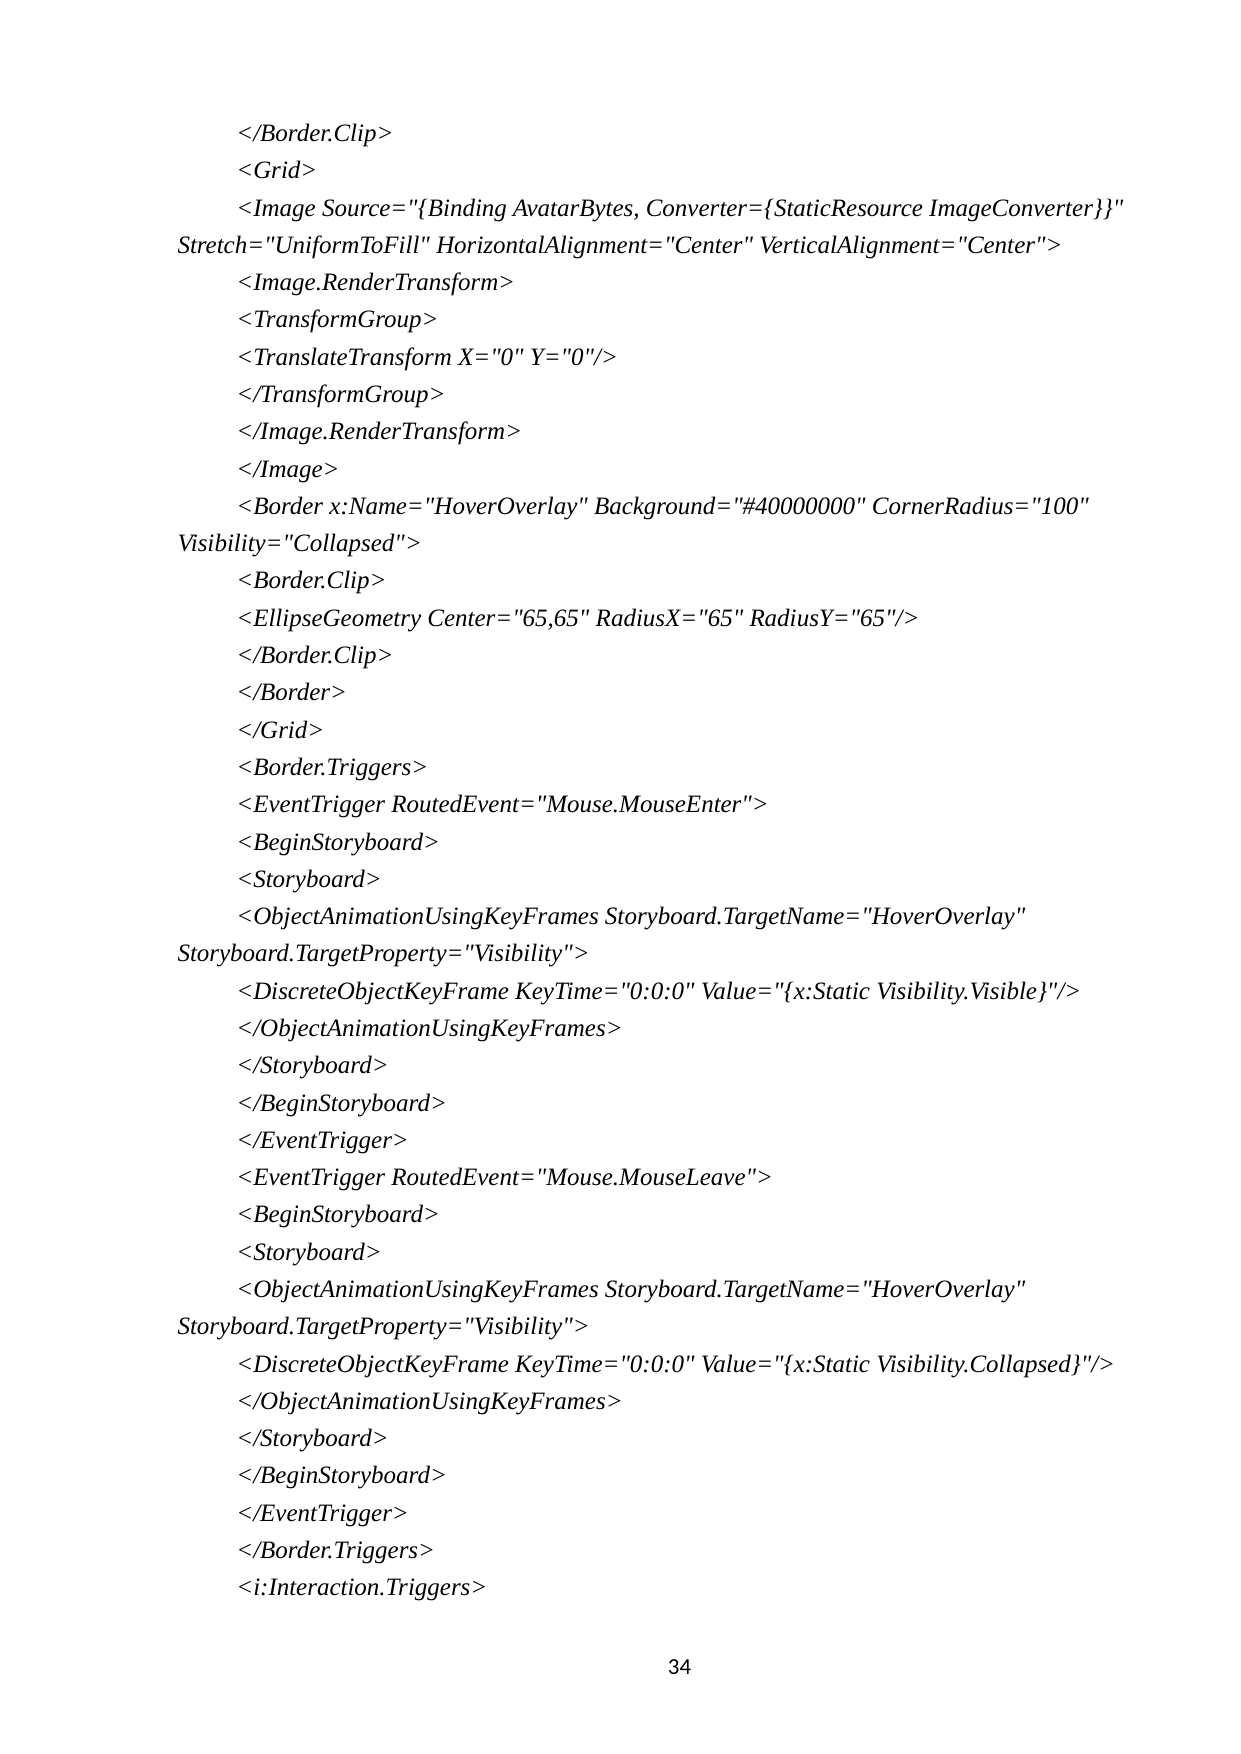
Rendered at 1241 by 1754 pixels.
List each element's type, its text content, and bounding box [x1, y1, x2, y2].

text <Image Source="{Binding AvatarBytes, Converter={StaticResource ImageConverter}}" Stretch="UniformToFill" HorizontalAlignment="Center" VerticalAlignment="Center"> [177, 193, 1181, 259]
text </TransformGroup> [177, 379, 1181, 408]
text <EllipseGeometry Center="65,65" RadiusX="65" RadiusY="65"/> [177, 603, 1181, 632]
text <Grid> [177, 155, 1181, 184]
text <TransformGroup> [177, 304, 1181, 333]
text <TranslateTransform X="0" Y="0"/> [177, 342, 1181, 371]
text <Image.RenderTransform> [177, 267, 1181, 296]
text <BeginStoryboard> [177, 827, 1181, 855]
text <Border.Triggers> [177, 752, 1181, 781]
text </BeginStoryboard> [177, 1088, 1181, 1116]
text <DiscreteObjectKeyFrame KeyTime="0:0:0" Value="{x:Static Visibility.Collapsed}"/> [177, 1349, 1181, 1377]
text </Grid> [177, 715, 1181, 743]
text </Image> [177, 454, 1181, 482]
text </EventTrigger> [177, 1125, 1181, 1154]
text <BeginStoryboard> [177, 1199, 1181, 1228]
text <ObjectAnimationUsingKeyFrames Storyboard.TargetName="HoverOverlay" Storyboard.TargetProperty="Visibility"> [177, 901, 1181, 967]
text </Border> [177, 677, 1181, 706]
text <ObjectAnimationUsingKeyFrames Storyboard.TargetName="HoverOverlay" Storyboard.TargetProperty="Visibility"> [177, 1274, 1181, 1340]
text <Storyboard> [177, 864, 1181, 893]
text </Storyboard> [177, 1050, 1181, 1079]
text <DiscreteObjectKeyFrame KeyTime="0:0:0" Value="{x:Static Visibility.Visible}"/> [177, 976, 1181, 1004]
text </EventTrigger> [177, 1498, 1181, 1527]
text <Border.Clip> [177, 566, 1181, 594]
text <Storyboard> [177, 1237, 1181, 1266]
text <i:Interaction.Triggers> [177, 1572, 1181, 1601]
text </Image.RenderTransform> [177, 416, 1181, 445]
text </Border.Clip> [177, 118, 1181, 147]
text </ObjectAnimationUsingKeyFrames> [177, 1013, 1181, 1042]
text <EventTrigger RoutedEvent="Mouse.MouseEnter"> [177, 789, 1181, 818]
text </Border.Triggers> [177, 1535, 1181, 1564]
text <EventTrigger RoutedEvent="Mouse.MouseLeave"> [177, 1162, 1181, 1191]
text </Border.Clip> [177, 640, 1181, 669]
text </ObjectAnimationUsingKeyFrames> [177, 1386, 1181, 1415]
text </Storyboard> [177, 1423, 1181, 1452]
text <Border x:Name="HoverOverlay" Background="#40000000" CornerRadius="100" Visibility="Collapsed"> [177, 491, 1181, 557]
text </BeginStoryboard> [177, 1461, 1181, 1489]
